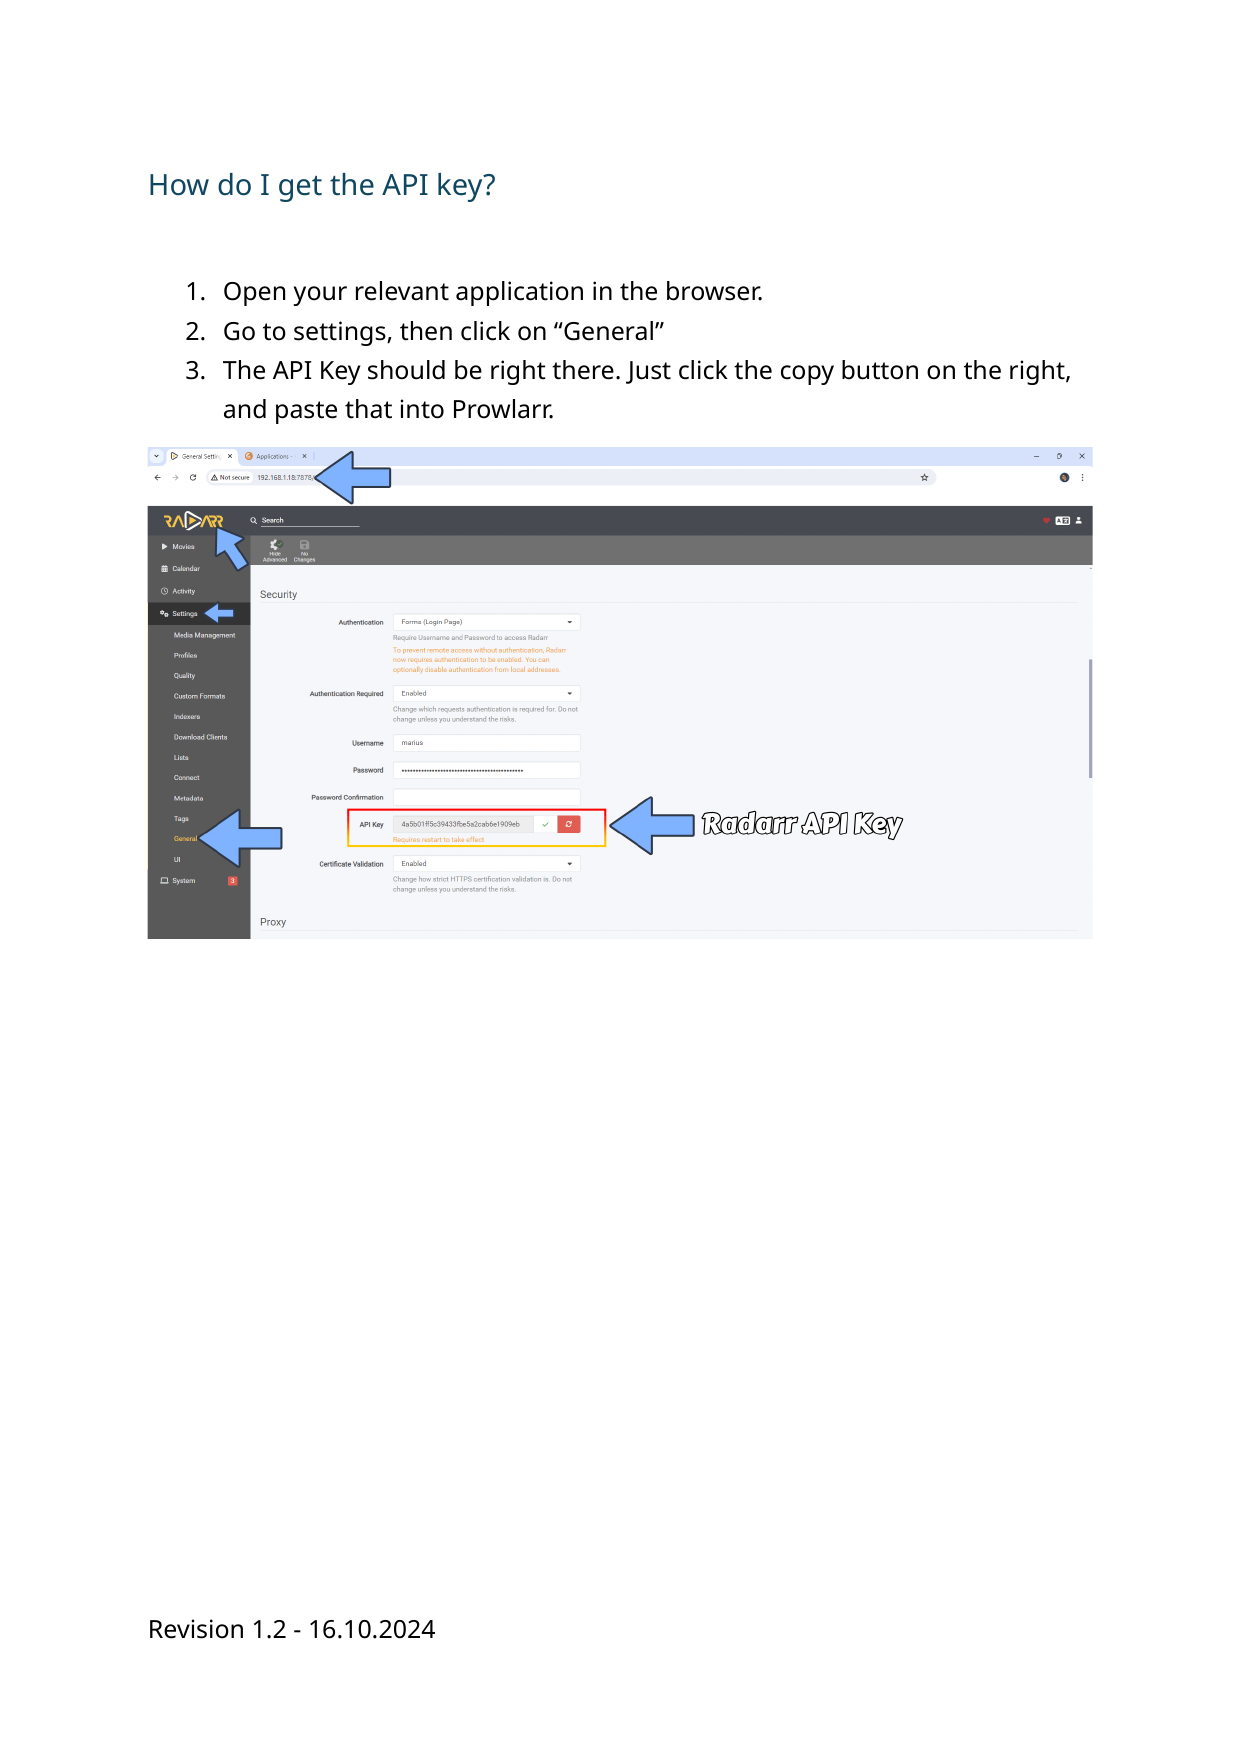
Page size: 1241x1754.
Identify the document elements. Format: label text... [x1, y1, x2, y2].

list The API Key should be right there. Just click the copy button on the right, and paste that into Prowlarr. [185, 352, 1093, 426]
picture [147, 447, 1093, 939]
list Go to settings, then click on “General” [185, 313, 1093, 347]
subtitle How do I get the API key? [148, 164, 1093, 204]
list Open your relevant application in the browser. [185, 274, 1093, 308]
